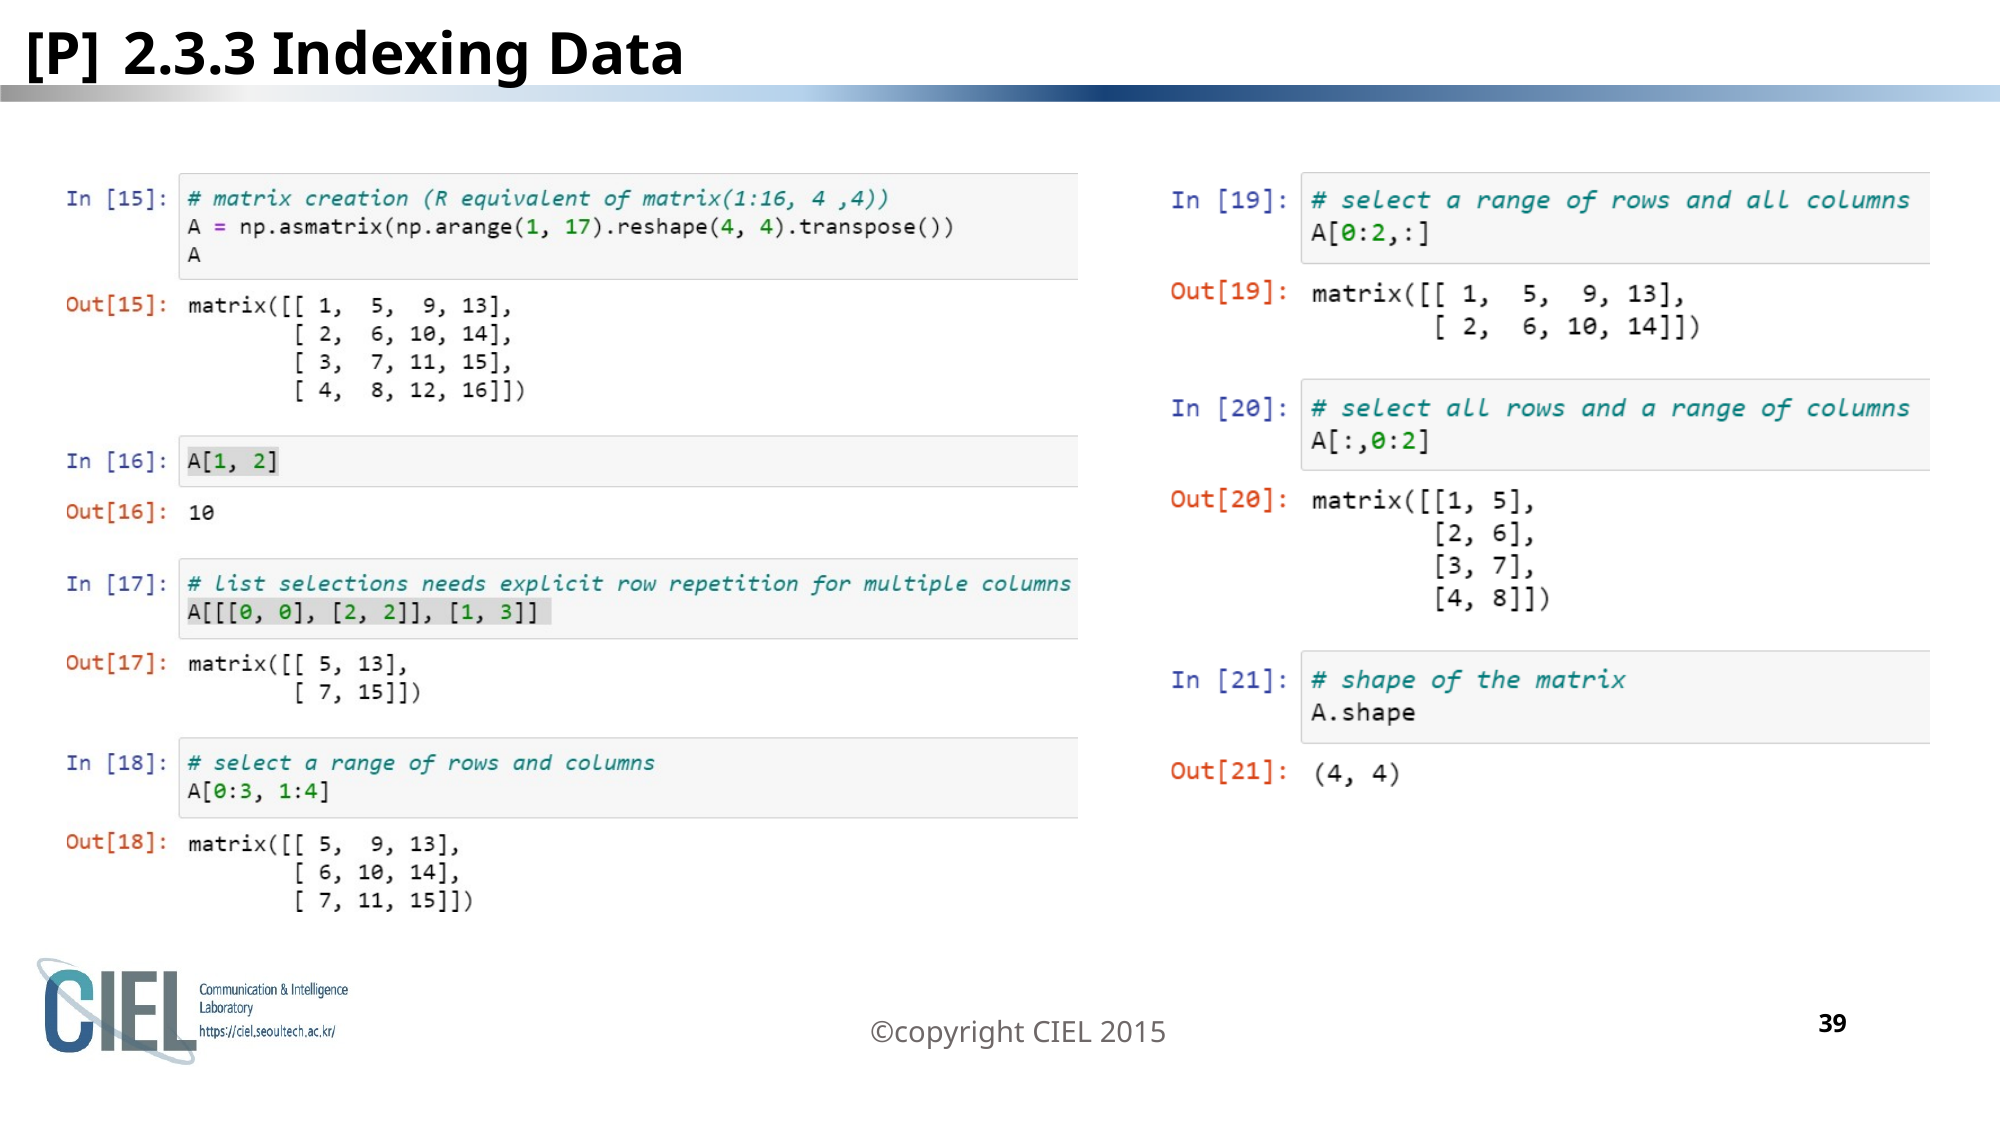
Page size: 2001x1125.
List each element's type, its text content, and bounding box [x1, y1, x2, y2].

text ©copyright CIEL 2015 39 [870, 1006, 1983, 1051]
picture [66, 173, 1078, 912]
picture [32, 948, 356, 1067]
picture [0, 85, 2000, 102]
subtitle 2.3.3 Indexing Data [25, 0, 1983, 93]
picture [1171, 172, 1930, 787]
